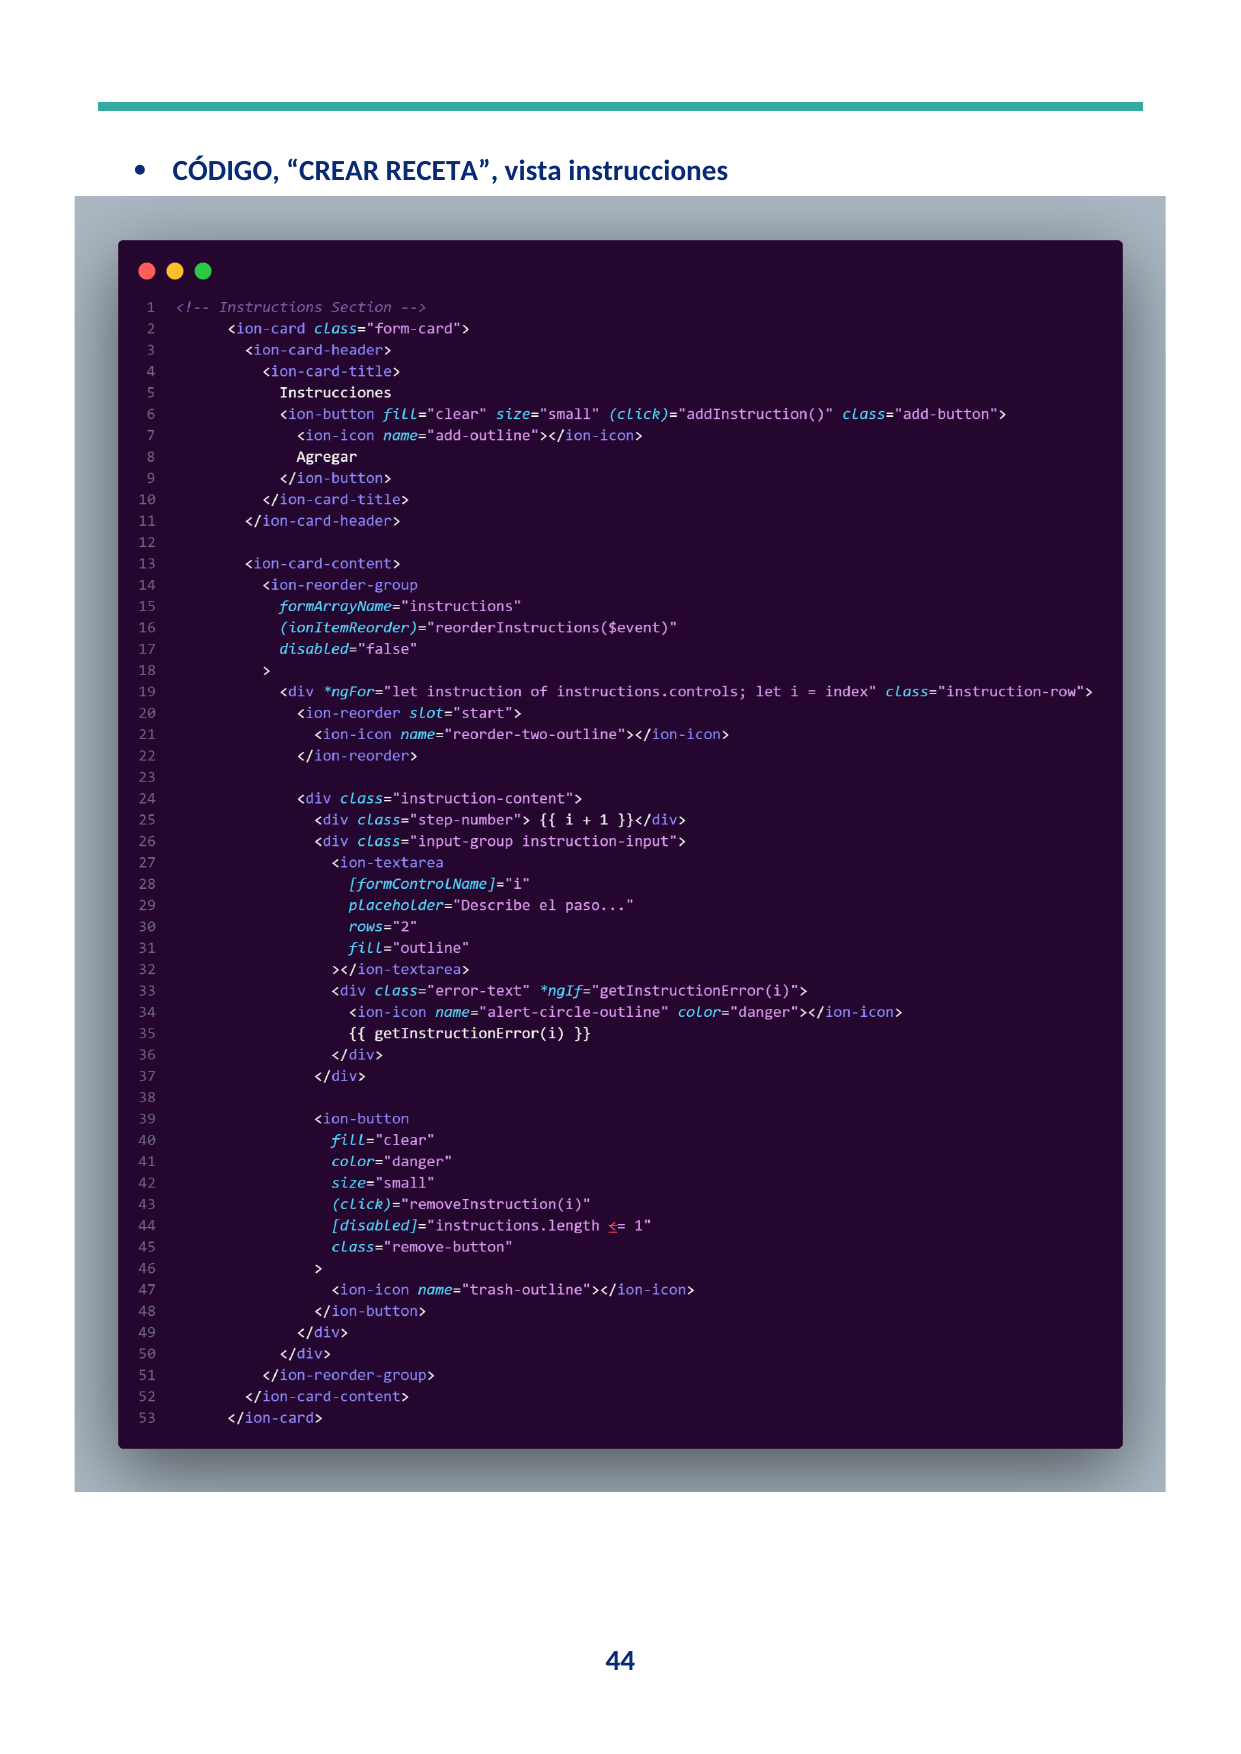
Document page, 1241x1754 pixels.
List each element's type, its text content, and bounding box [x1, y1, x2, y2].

picture [74, 196, 1166, 1492]
list CÓDIGO, “CREAR RECETA”, vista instrucciones [135, 152, 1143, 187]
